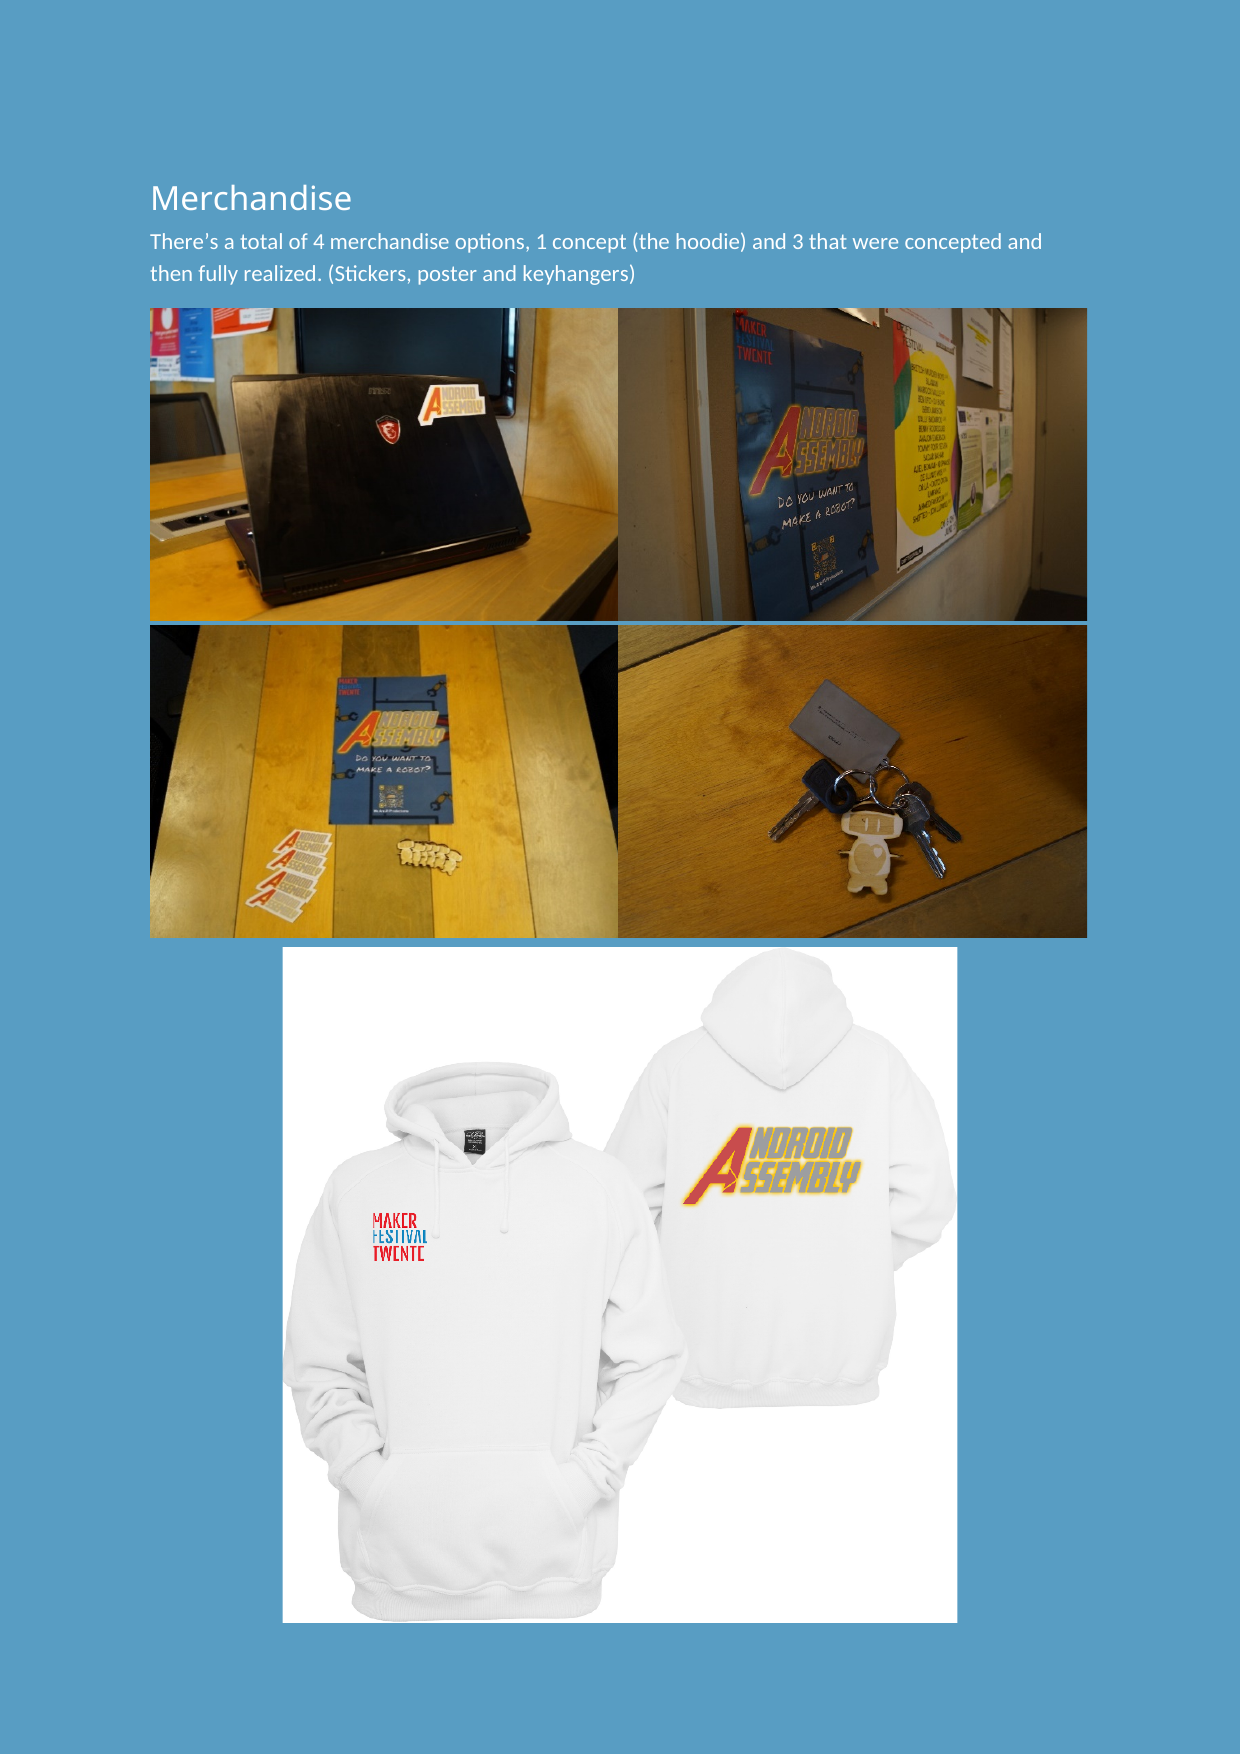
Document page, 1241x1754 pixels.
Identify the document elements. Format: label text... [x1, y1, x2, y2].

subtitle Merchandise [150, 175, 1090, 220]
text There’s a total of 4 merchandise options, 1 concept (the hoodie) and 3 that were concepted and then fully realized. (Stickers, poster and keyhangers) [150, 227, 1090, 287]
picture [150, 308, 1088, 621]
picture [282, 947, 958, 1623]
picture [150, 625, 1088, 938]
